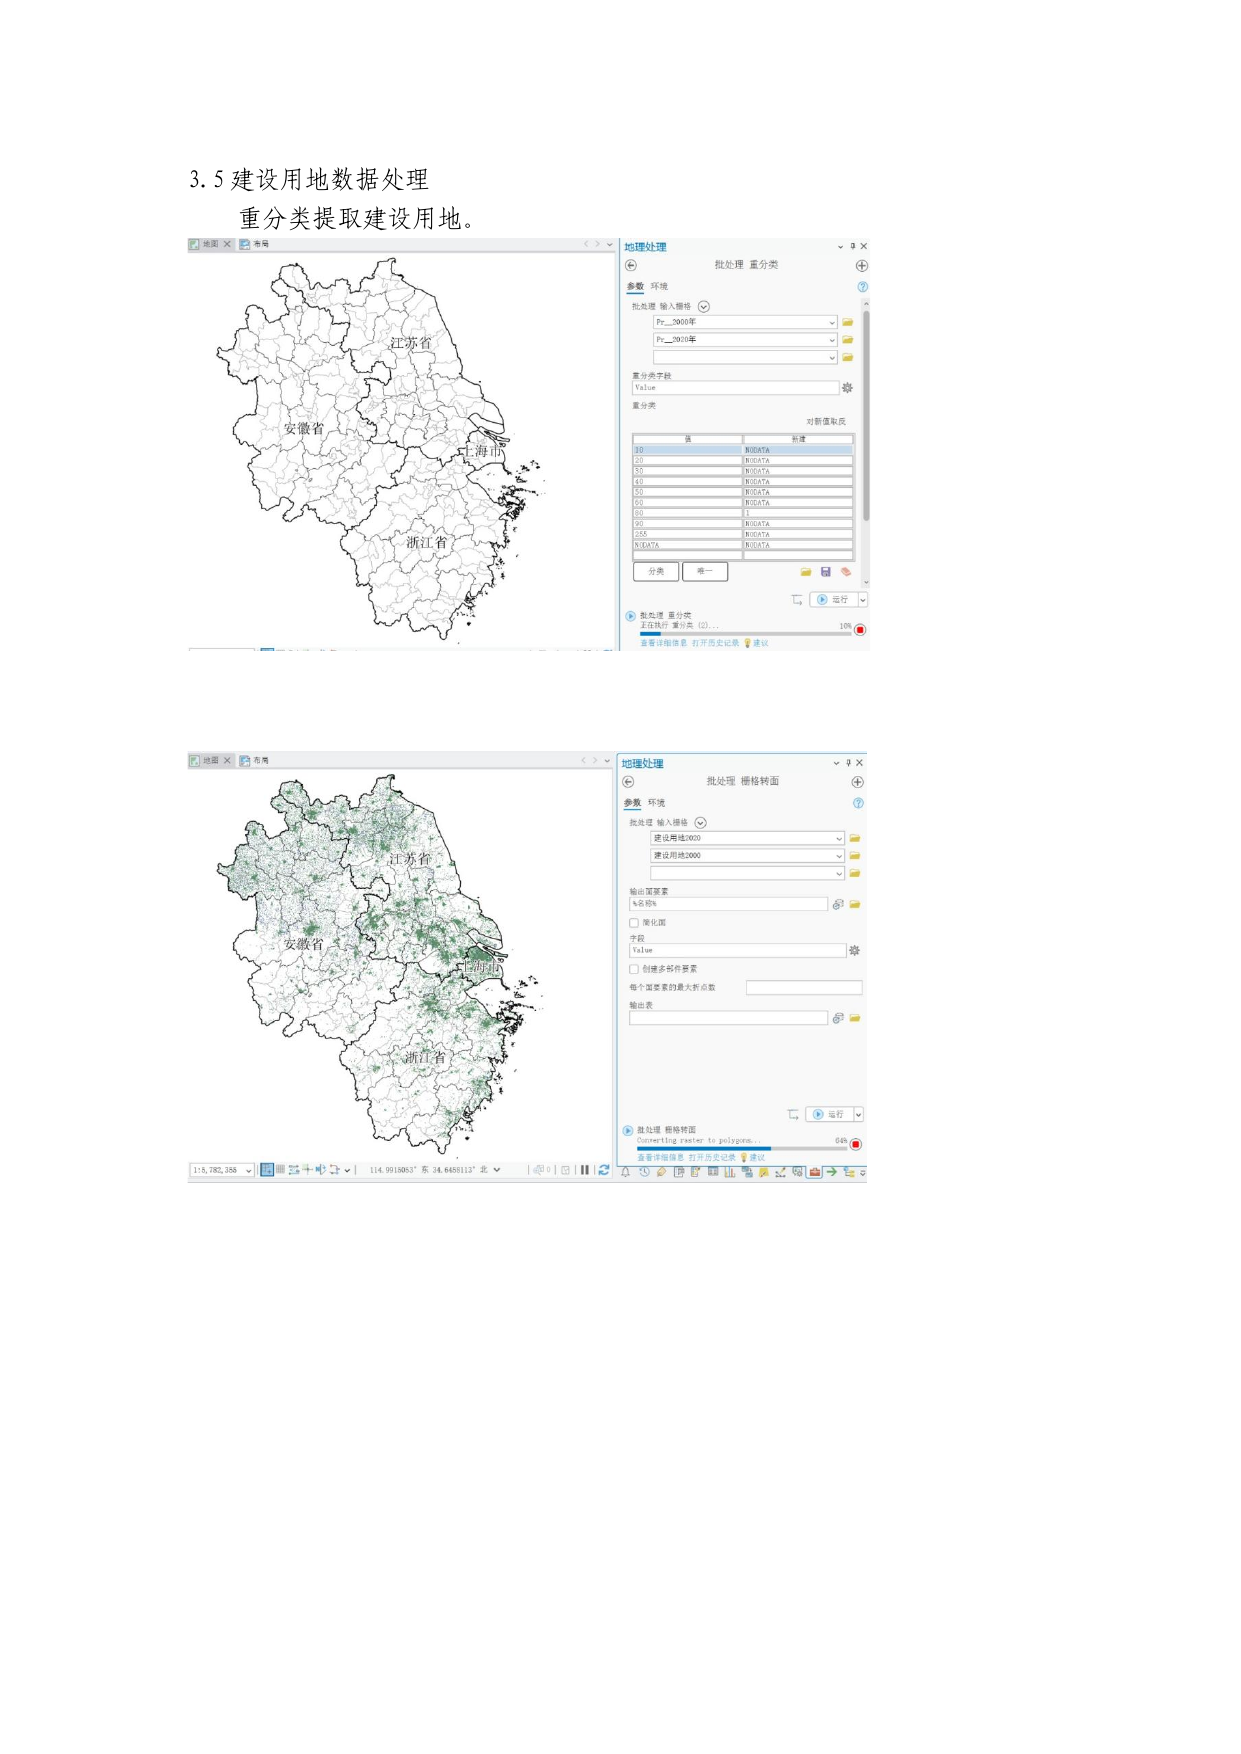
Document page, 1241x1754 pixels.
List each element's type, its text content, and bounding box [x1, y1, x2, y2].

picture [187, 751, 867, 1183]
list 重分类提取建设用地。 [187, 200, 1053, 233]
picture [187, 238, 871, 651]
list 3.5建设用地数据处理 [187, 162, 1053, 194]
